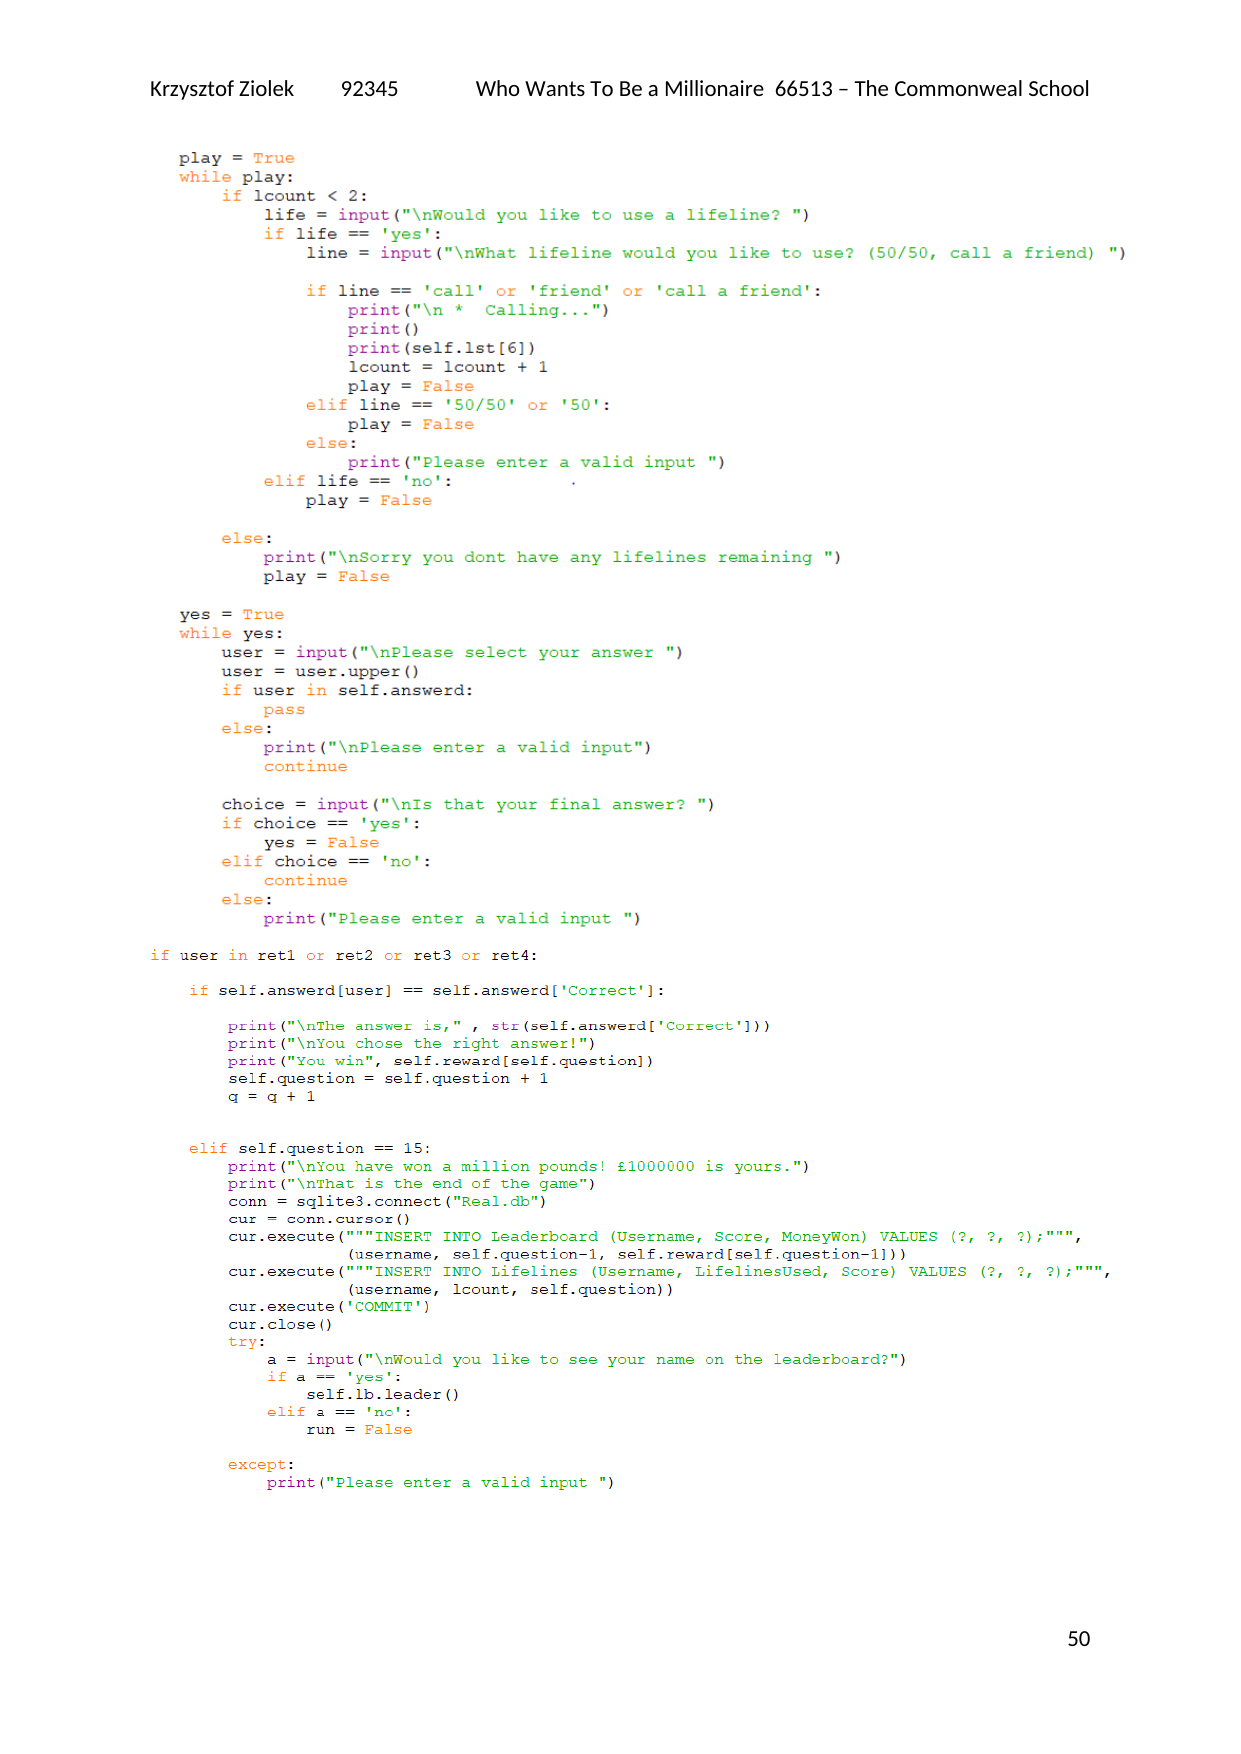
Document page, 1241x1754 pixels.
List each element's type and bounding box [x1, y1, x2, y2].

picture [115, 150, 1130, 936]
picture [113, 946, 1127, 1493]
